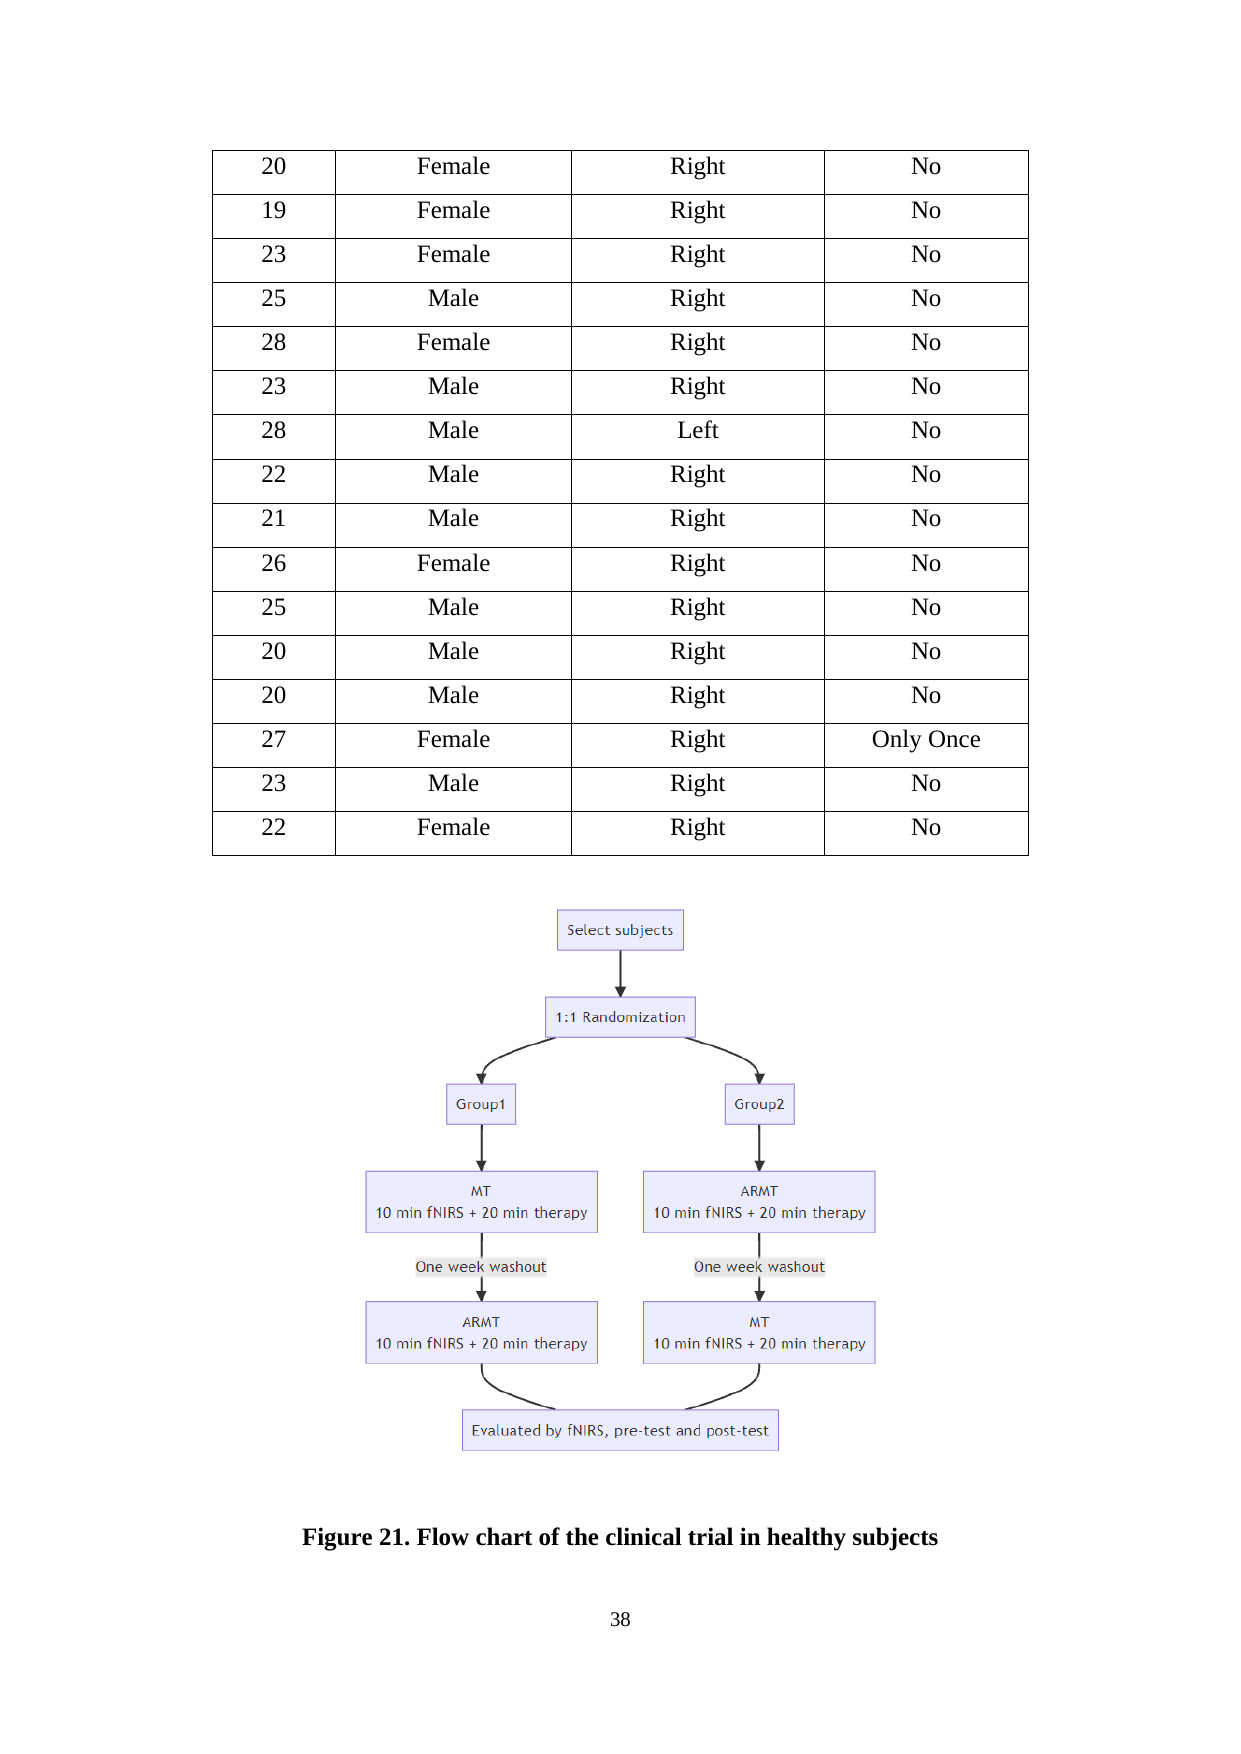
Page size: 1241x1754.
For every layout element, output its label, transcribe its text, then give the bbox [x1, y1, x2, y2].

table_cell No [825, 768, 1028, 811]
table_cell Right [572, 592, 824, 635]
table_cell Male [336, 592, 571, 635]
table_cell 20 [213, 636, 335, 679]
table_cell 22 [213, 812, 335, 855]
table_cell Only Once [825, 724, 1028, 767]
table_cell Male [336, 504, 571, 547]
table_cell Male [336, 415, 571, 458]
table_cell Right [572, 768, 824, 811]
table_cell No [825, 592, 1028, 635]
table_cell 23 [213, 768, 335, 811]
table_cell Female [336, 724, 571, 767]
table_cell No [825, 504, 1028, 547]
table_cell No [825, 371, 1028, 414]
table_cell 27 [213, 724, 335, 767]
table_cell 23 [213, 239, 335, 282]
table_cell 20 [213, 151, 335, 194]
table_cell 26 [213, 548, 335, 591]
table_cell Right [572, 371, 824, 414]
table_cell Male [336, 680, 571, 723]
table_cell Female [336, 812, 571, 855]
table_cell 23 [213, 371, 335, 414]
table_cell No [825, 151, 1028, 194]
table_cell Female [336, 195, 571, 238]
table_cell 25 [213, 283, 335, 326]
table_cell Right [572, 283, 824, 326]
table_cell Female [336, 151, 571, 194]
table_cell Male [336, 283, 571, 326]
table_cell No [825, 548, 1028, 591]
table_cell Right [572, 636, 824, 679]
table_cell 21 [213, 504, 335, 547]
table_cell Right [572, 680, 824, 723]
table_cell No [825, 680, 1028, 723]
table_cell Left [572, 415, 824, 458]
table_cell Right [572, 504, 824, 547]
table_cell 28 [213, 415, 335, 458]
table_cell 20 [213, 680, 335, 723]
table_cell Male [336, 768, 571, 811]
table_cell No [825, 636, 1028, 679]
table_cell 19 [213, 195, 335, 238]
table_cell No [825, 327, 1028, 370]
table_cell 28 [213, 327, 335, 370]
text Figure 21. Flow chart of the clinical trial in healthy subjects [187, 1522, 1053, 1551]
table_cell Female [336, 327, 571, 370]
table_cell No [825, 812, 1028, 855]
table_cell No [825, 415, 1028, 458]
picture [354, 899, 886, 1465]
table_cell Female [336, 239, 571, 282]
table_cell 22 [213, 460, 335, 502]
table_cell Right [572, 460, 824, 502]
table_cell Right [572, 239, 824, 282]
table_cell Right [572, 151, 824, 194]
table_cell Female [336, 548, 571, 591]
table_cell No [825, 239, 1028, 282]
table_cell Right [572, 548, 824, 591]
table_cell Male [336, 460, 571, 502]
table_cell No [825, 460, 1028, 502]
table_cell Right [572, 195, 824, 238]
table_cell Right [572, 327, 824, 370]
table_cell Male [336, 636, 571, 679]
table_cell Male [336, 371, 571, 414]
table_cell No [825, 195, 1028, 238]
table_cell Right [572, 812, 824, 855]
table_cell No [825, 283, 1028, 326]
table_cell Right [572, 724, 824, 767]
table_cell 25 [213, 592, 335, 635]
